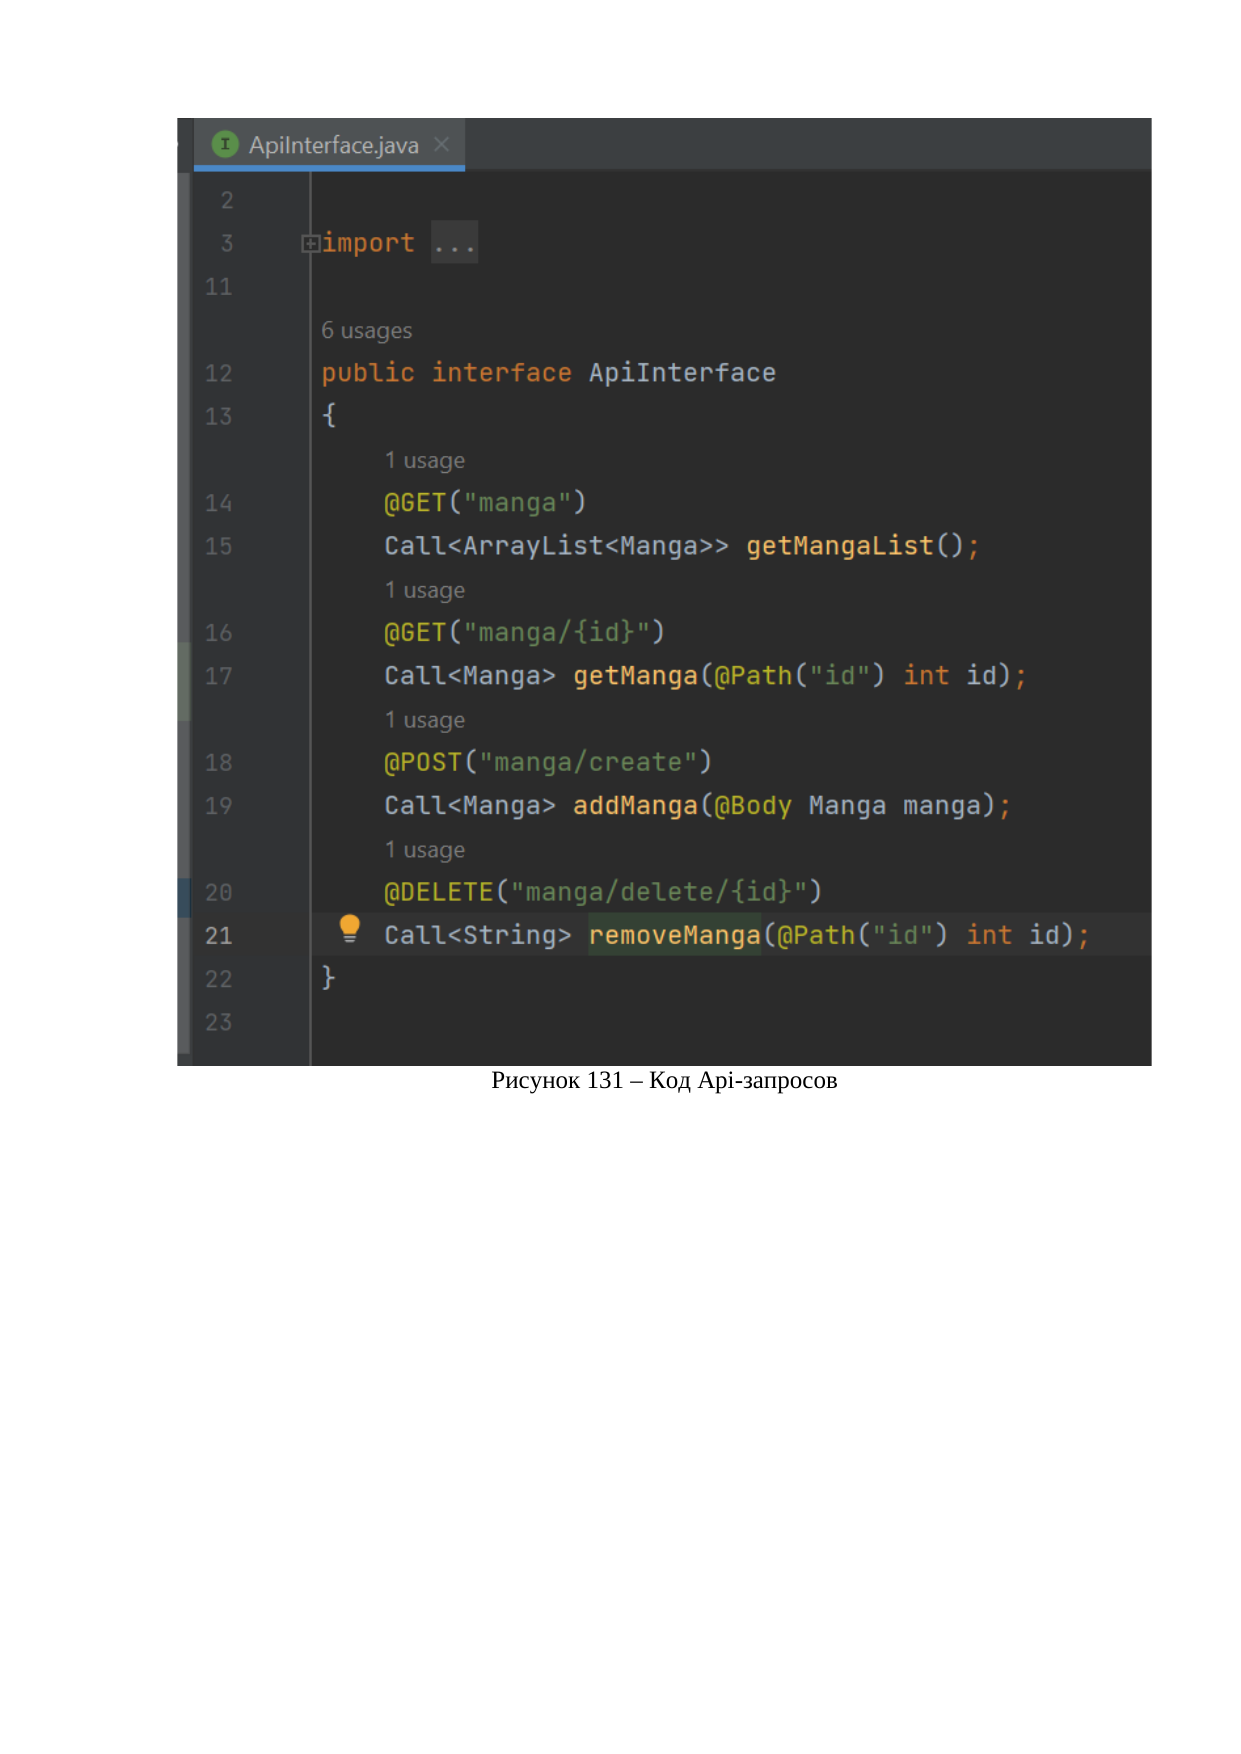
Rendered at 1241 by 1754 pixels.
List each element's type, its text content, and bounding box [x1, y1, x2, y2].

text Рисунок 131 – Код Api-запросов [177, 1066, 1152, 1094]
picture [177, 118, 1152, 1066]
